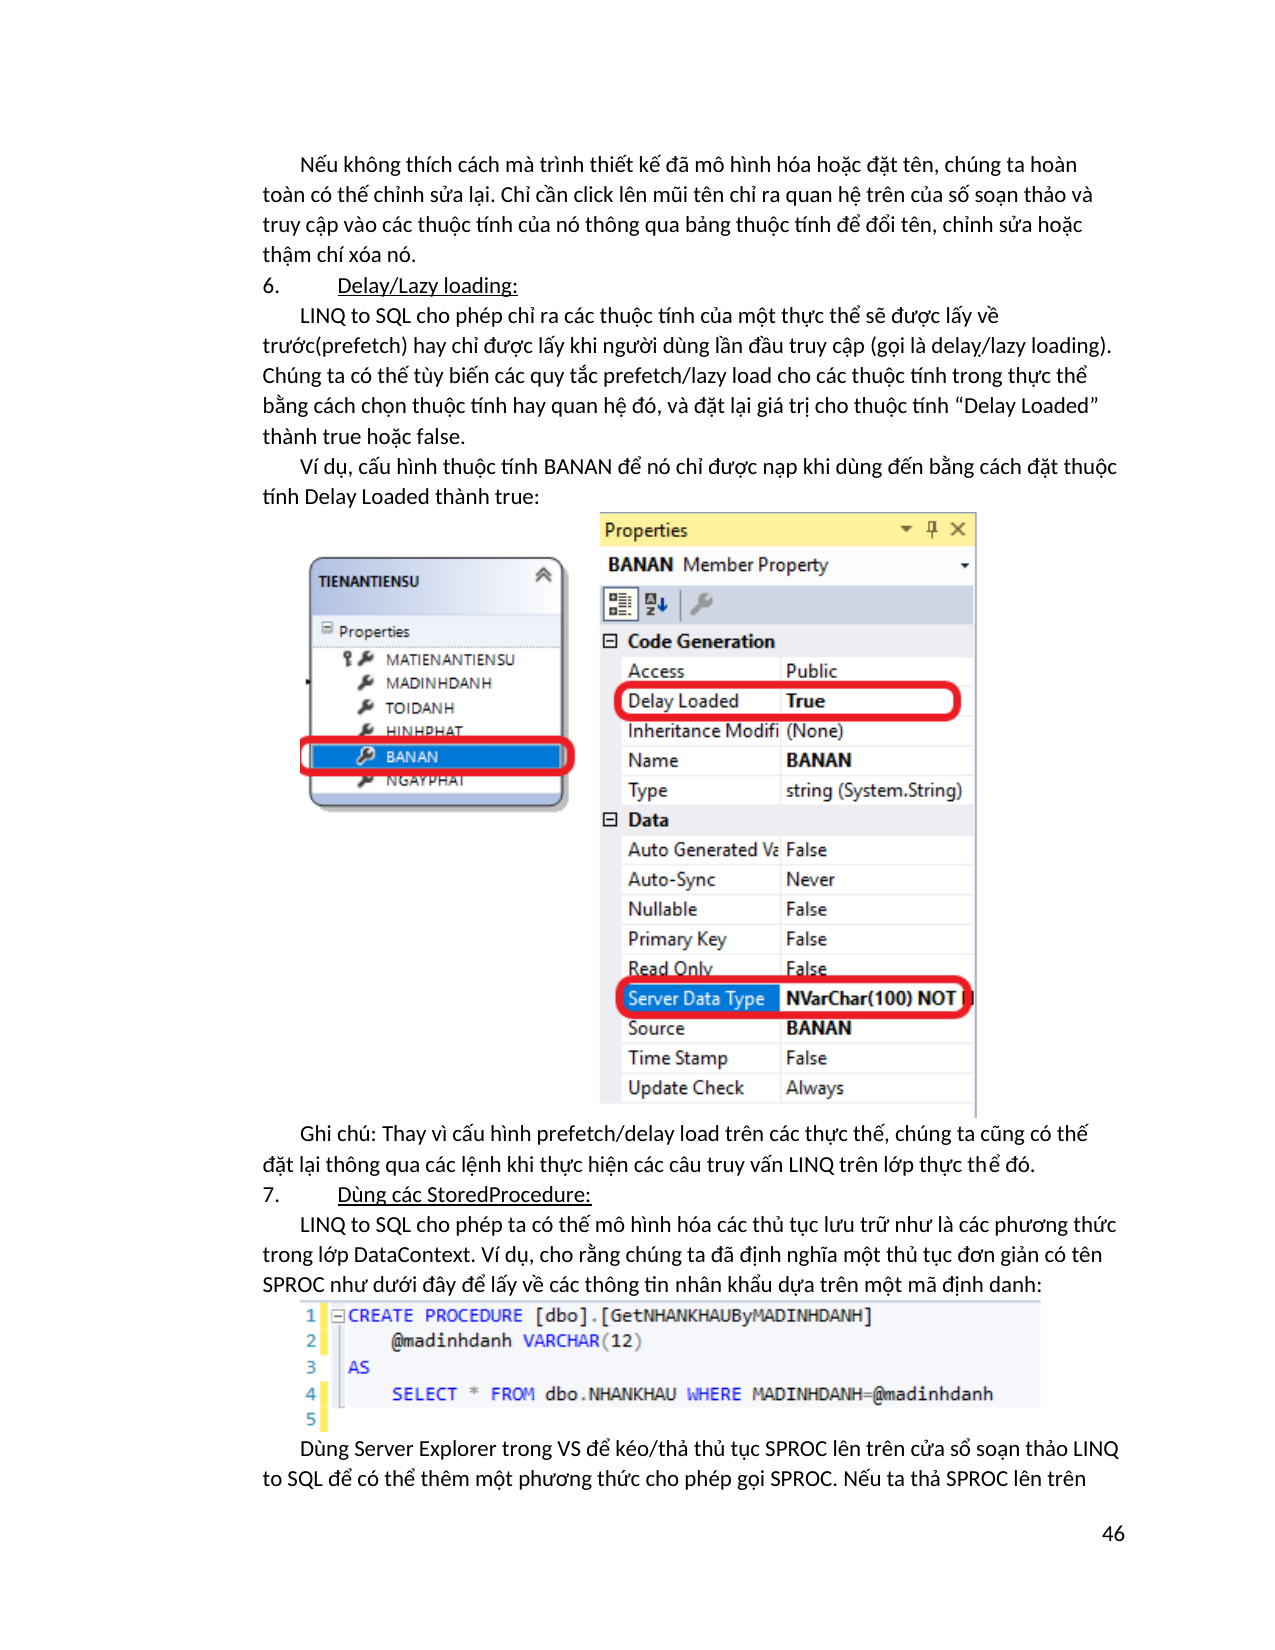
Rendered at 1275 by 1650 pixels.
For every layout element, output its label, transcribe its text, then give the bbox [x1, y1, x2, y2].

list LINQ to SQL cho phép chỉ ra các thuộc tính của một thực thể sẽ được lấy về trước(prefetch) hay chỉ được lấy khi người dùng lần đầu truy cập (gọi là delaỵ/lazy loading). Chúng ta có thế tùy biến các quy tắc prefetch/lazy load cho các thuộc tính trong thực thể bằng cách chọn thuộc tính hay quan hệ đó, và đặt lại giá trị cho thuộc tính “Delay Loaded” thành true hoặc false. [262, 301, 1125, 450]
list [262, 1434, 1125, 1492]
list Dùng các StoredProcedure: [262, 1180, 1125, 1208]
list Ghi chú: Thay vì cấu hình prefetch/delay load trên các thực thế, chúng ta cũng có thế đặt lại thông qua các lệnh khi thực hiện các câu truy vấn LINQ trên lớp thực thể đó. [262, 1119, 1125, 1178]
list Nếu không thích cách mà trình thiết kế đã mô hình hóa hoặc đặt tên, chúng ta hoàn toàn có thế chỉnh sửa lại. Chỉ cần click lên mũi tên chỉ ra quan hệ trên của số soạn thảo và truy cập vào các thuộc tính của nó thông qua bảng thuộc tính để đổi tên, chỉnh sửa hoặc thậm chí xóa nó. [262, 150, 1125, 269]
picture [300, 512, 977, 1118]
list LINQ to SQL cho phép ta có thế mô hình hóa các thủ tục lưu trữ như là các phương thức trong lớp DataContext. Ví dụ, cho rằng chúng ta đã định nghĩa một thủ tục đơn giản có tên SPROC như dưới đây để lấy về các thông tin nhân khẩu dựa trên một mã định danh: [262, 1210, 1125, 1298]
list Ví dụ, cấu hình thuộc tính BANAN để nó chỉ được nạp khi dùng đến bằng cách đặt thuộc tính Delay Loaded thành true: [262, 452, 1125, 510]
picture [300, 1300, 1041, 1432]
list Delay/Lazy loading: [262, 271, 1125, 299]
